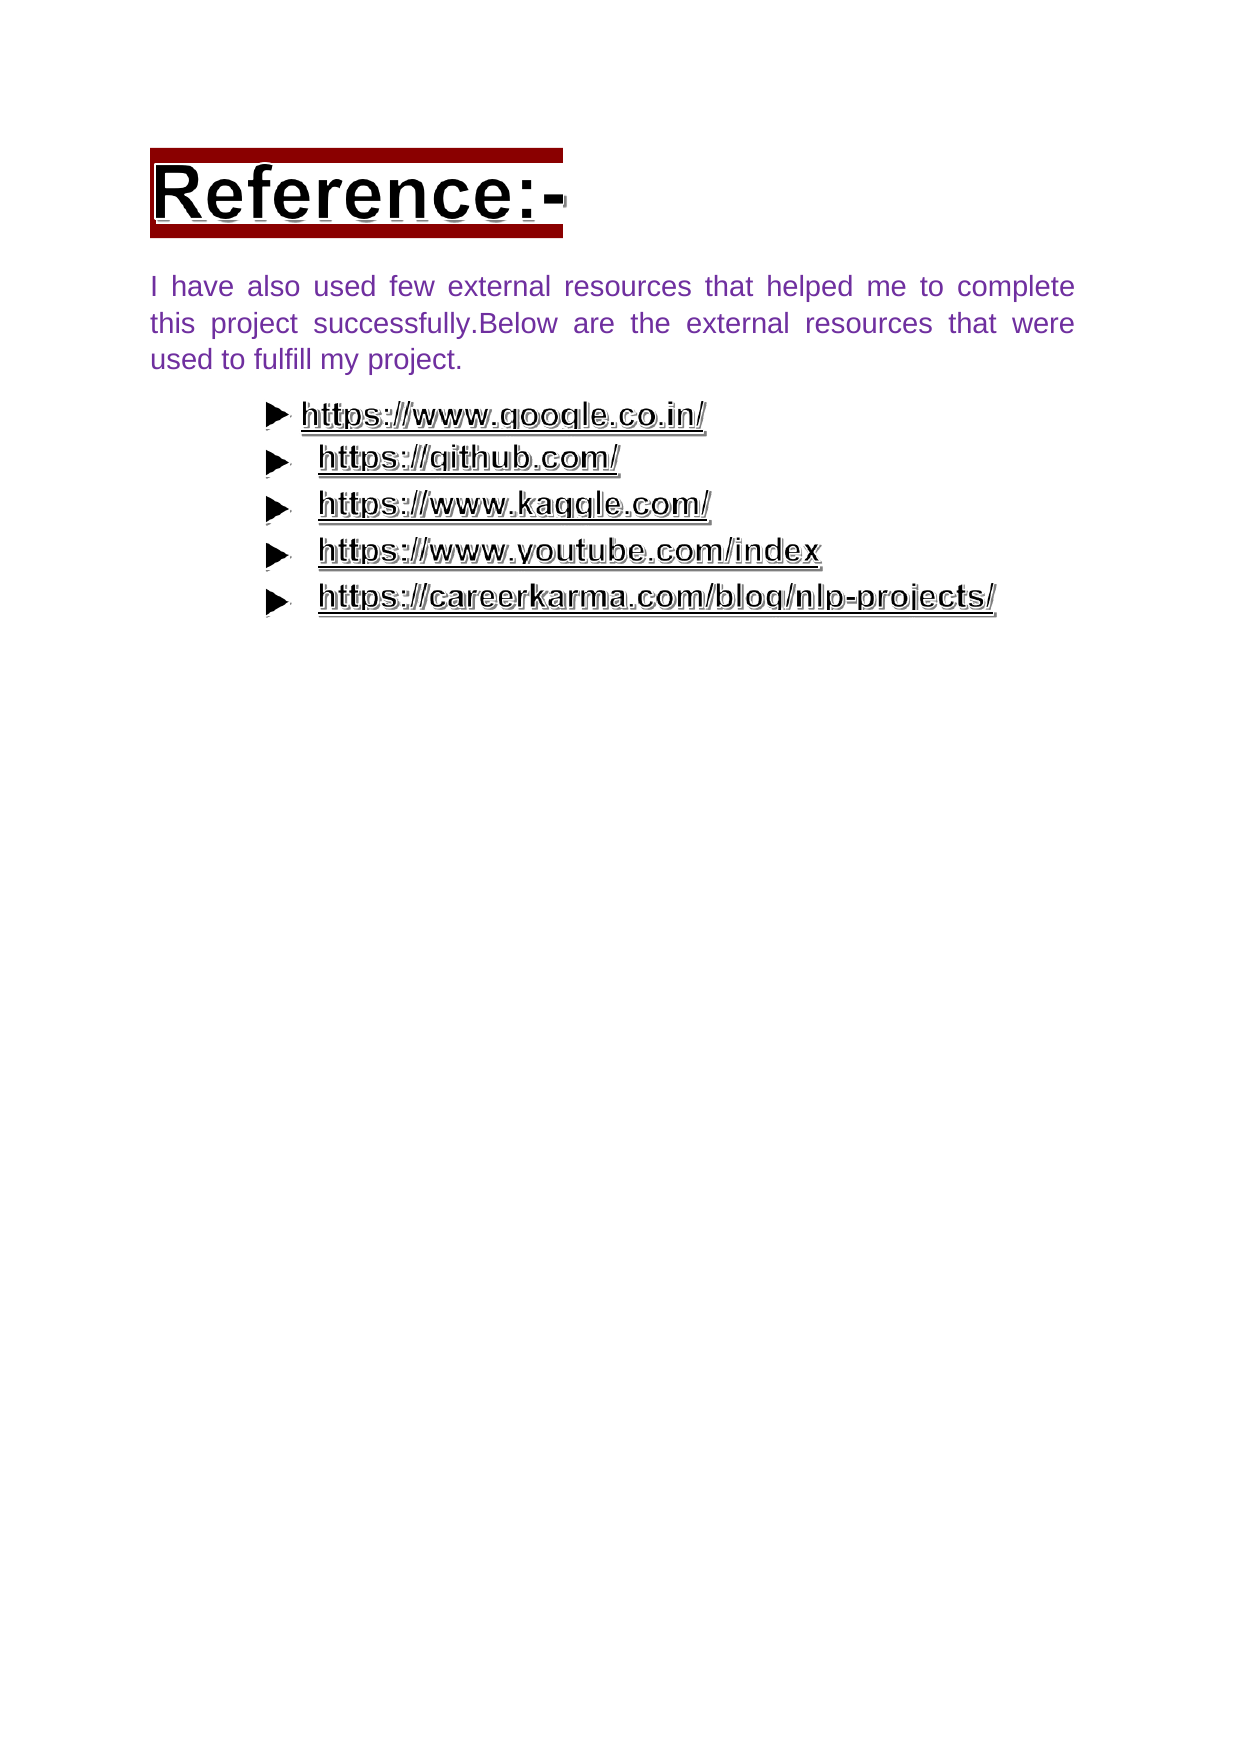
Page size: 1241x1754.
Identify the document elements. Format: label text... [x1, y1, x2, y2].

picture [299, 400, 707, 437]
picture [264, 447, 292, 479]
picture [316, 489, 712, 526]
picture [264, 399, 292, 431]
picture [316, 443, 621, 479]
picture [316, 582, 997, 618]
picture [264, 493, 292, 526]
text I have also used few external resources that helped me to complete this project successfully.Below are the external resources that were used to fulfill my project. [150, 269, 1077, 375]
picture [316, 536, 823, 572]
picture [264, 586, 292, 618]
picture [264, 540, 292, 572]
picture [154, 162, 568, 224]
